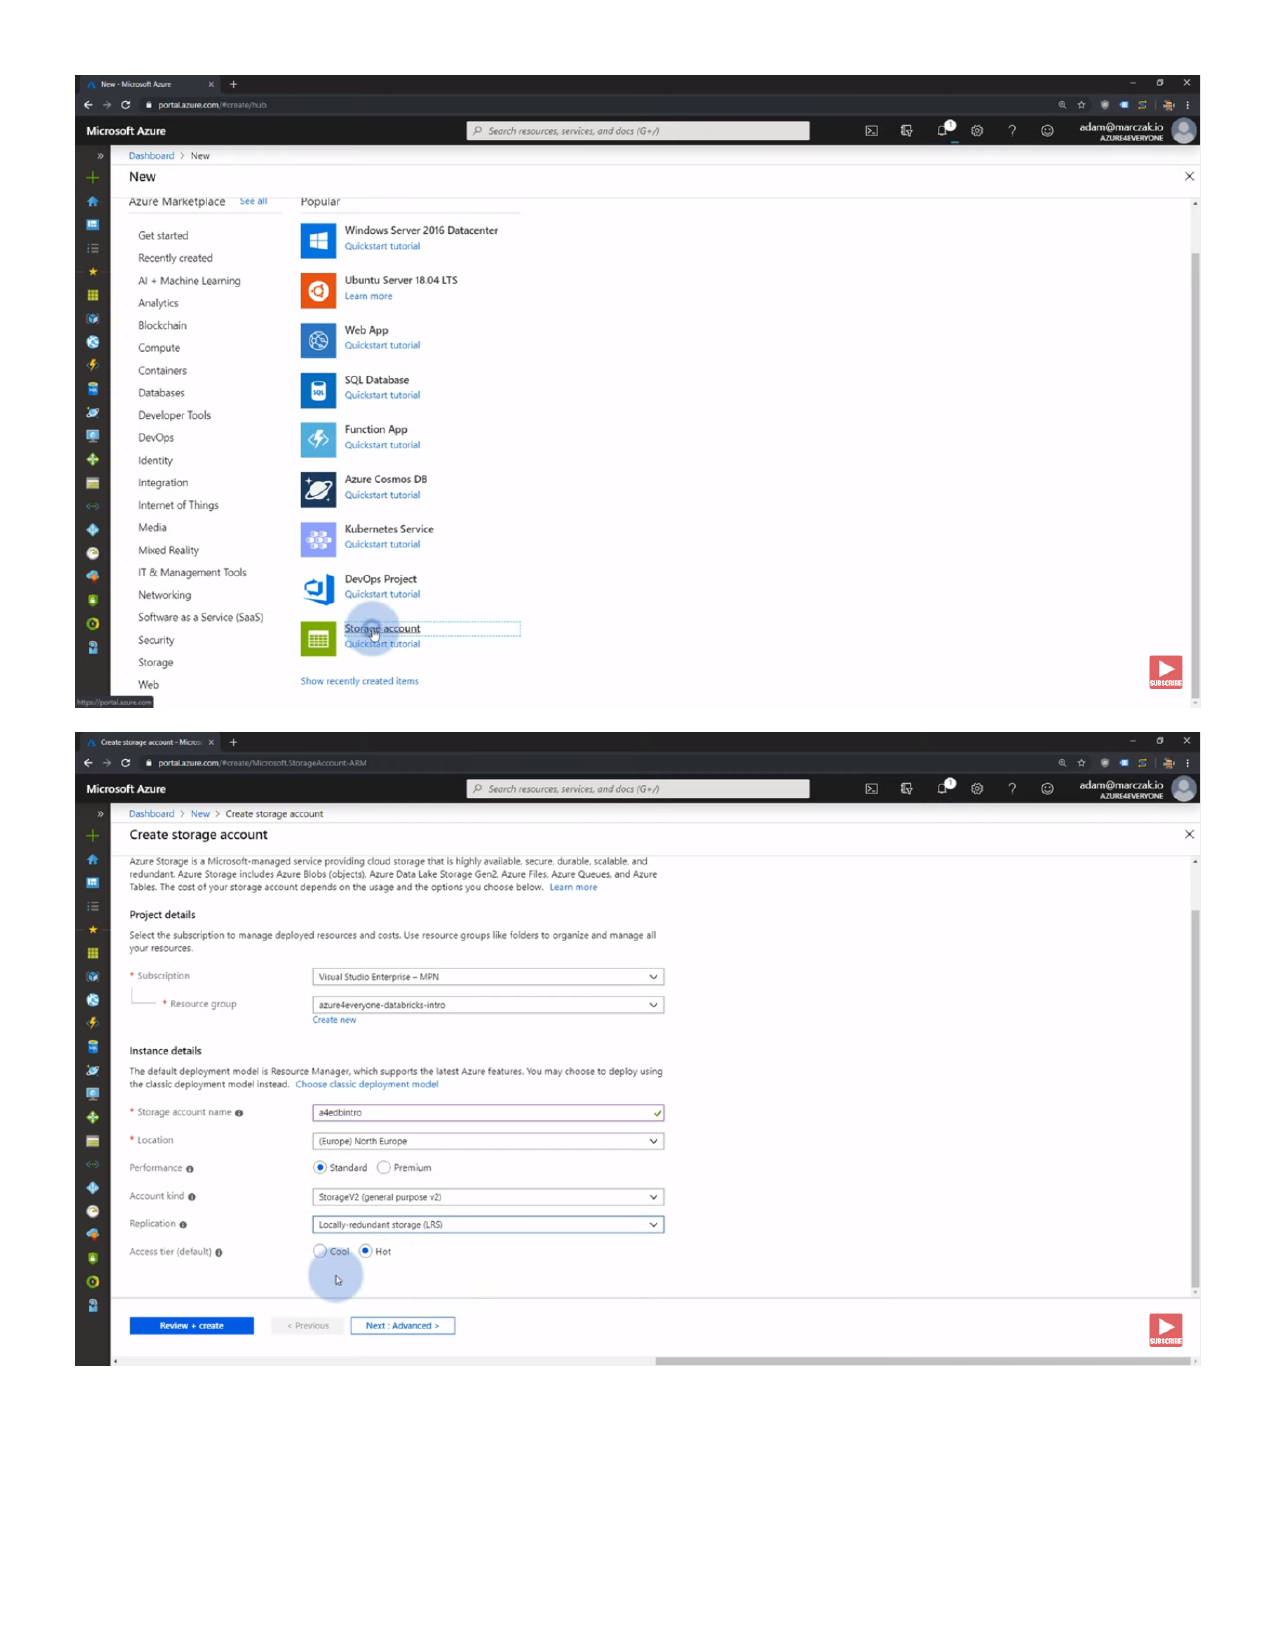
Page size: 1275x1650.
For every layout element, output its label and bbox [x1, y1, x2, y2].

picture [75, 732, 1200, 1366]
picture [75, 75, 1200, 708]
